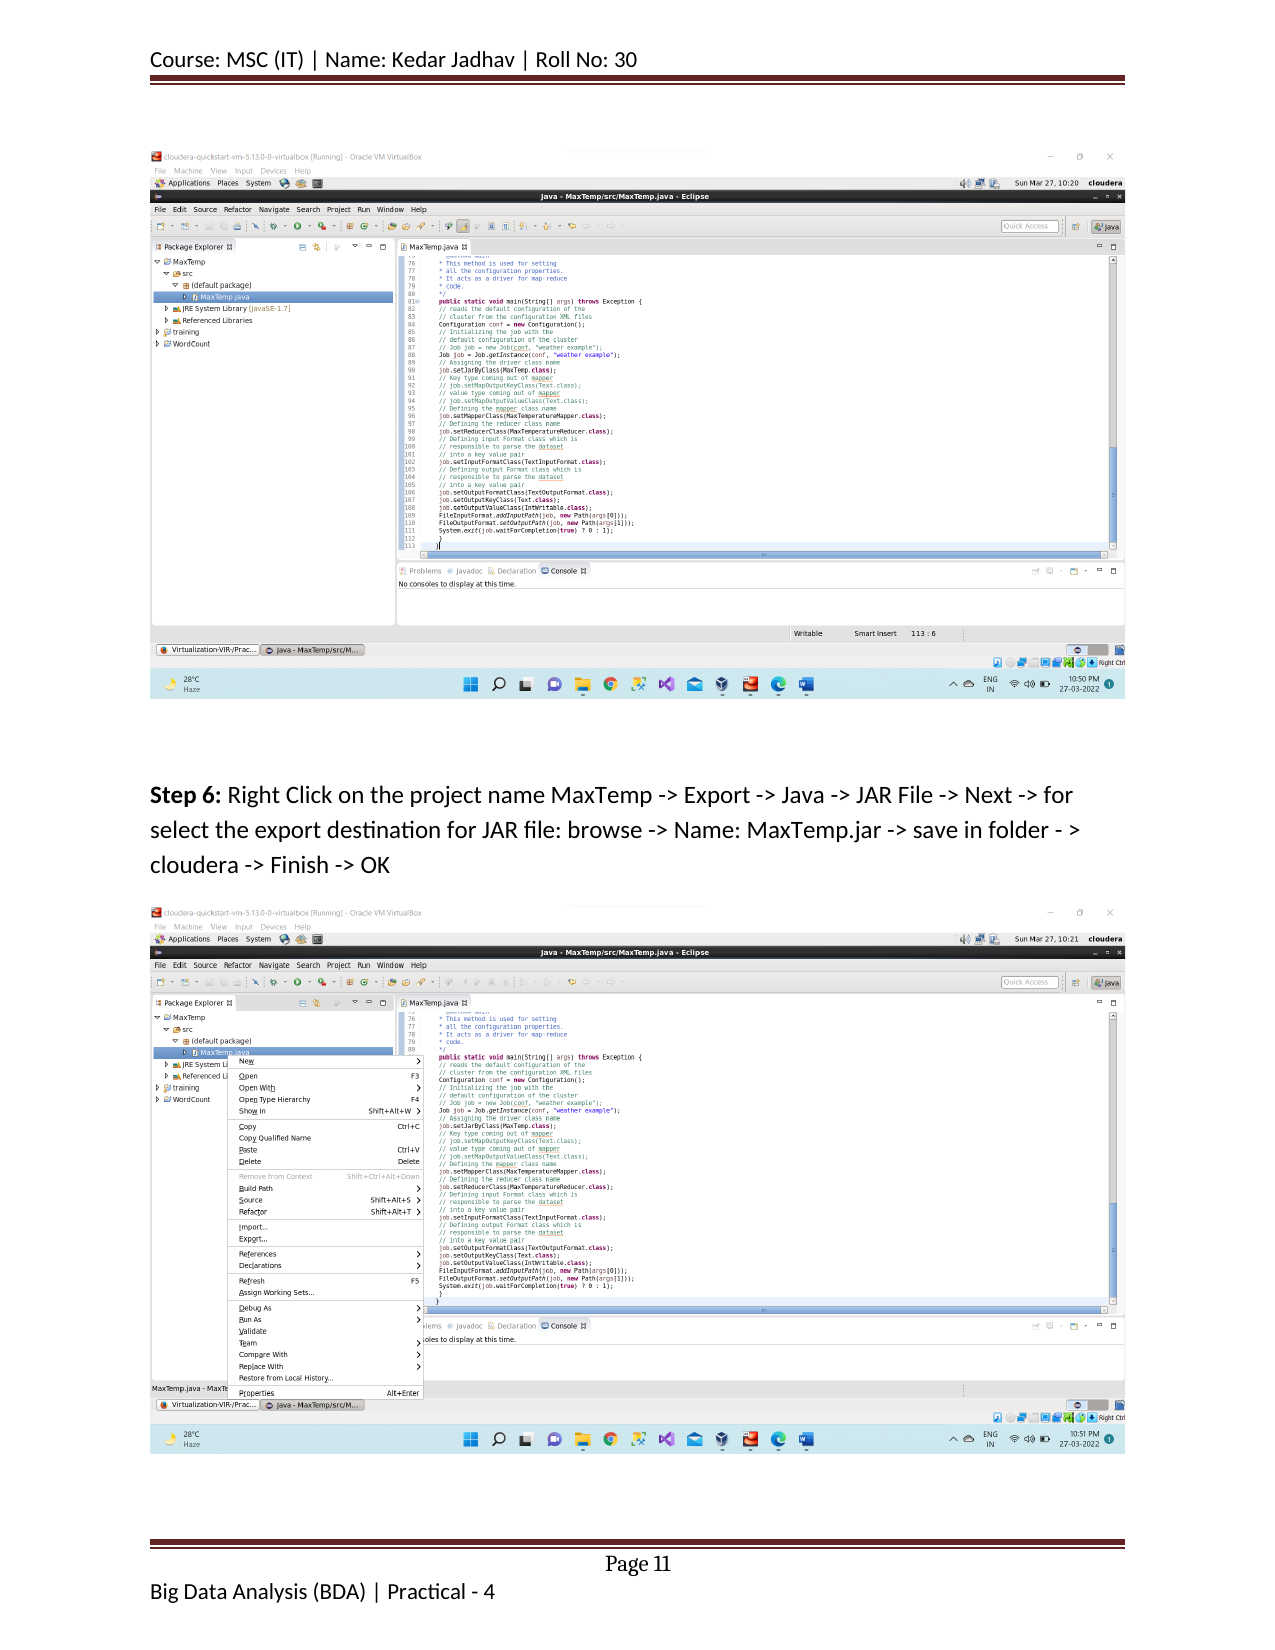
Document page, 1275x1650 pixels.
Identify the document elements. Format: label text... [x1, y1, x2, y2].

picture [150, 150, 1125, 699]
picture [150, 905, 1125, 1454]
text Step 6: Right Click on the project name MaxTemp -> Export -> Java -> JAR File -> Next -> for select the export destination for JAR file: browse -> Name: MaxTemp.jar -> save in folder - > cloudera -> Finish -> OK [150, 779, 1125, 880]
